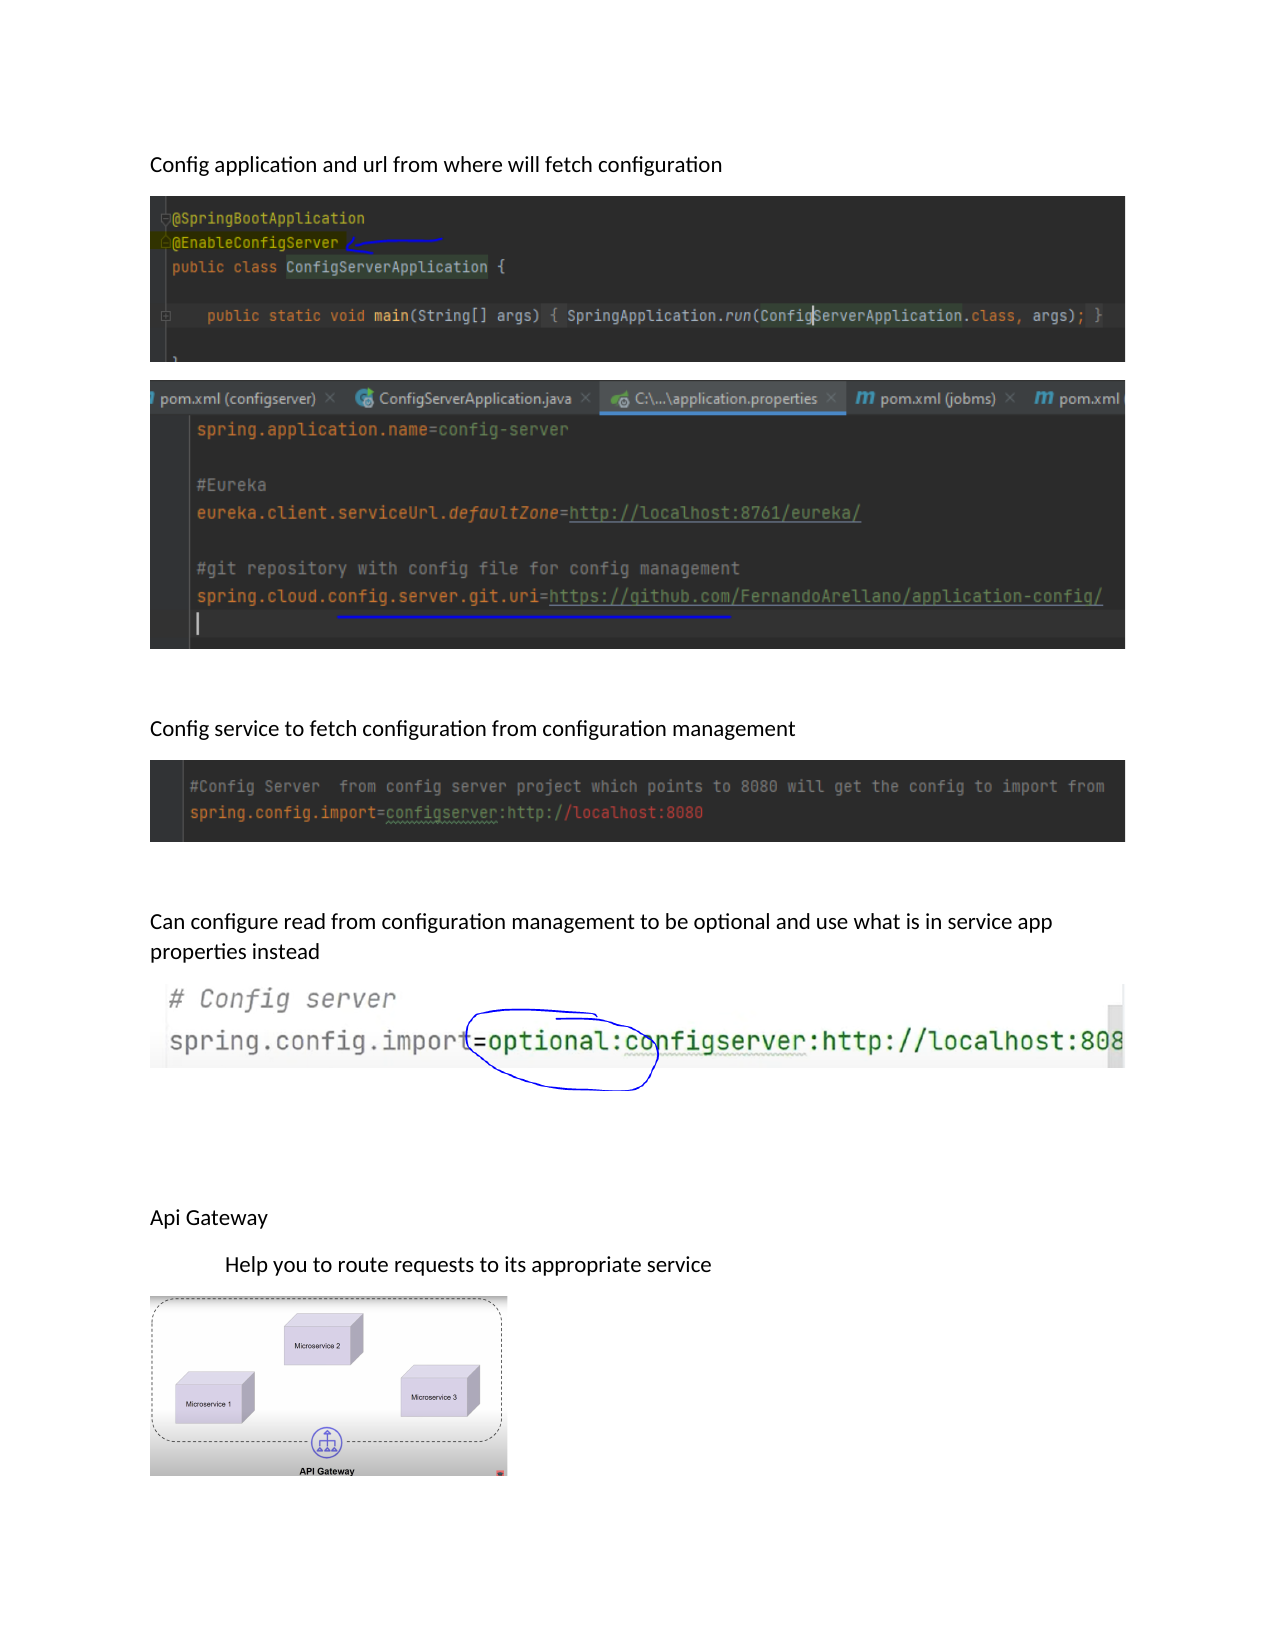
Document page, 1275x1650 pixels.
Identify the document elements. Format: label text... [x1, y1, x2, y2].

picture [150, 984, 1125, 1091]
picture [150, 1296, 508, 1476]
text Help you to route requests to its appropriate service [150, 1250, 1125, 1278]
text Config service to fetch configuration from configuration management [150, 714, 1125, 742]
picture [150, 760, 1125, 842]
text Api Gateway [150, 1203, 1125, 1231]
text Config application and url from where will fetch configuration [150, 150, 1125, 178]
text Can configure read from configuration management to be optional and use what is in service app properties instead [150, 907, 1125, 965]
picture [150, 380, 1125, 649]
picture [150, 196, 1125, 362]
